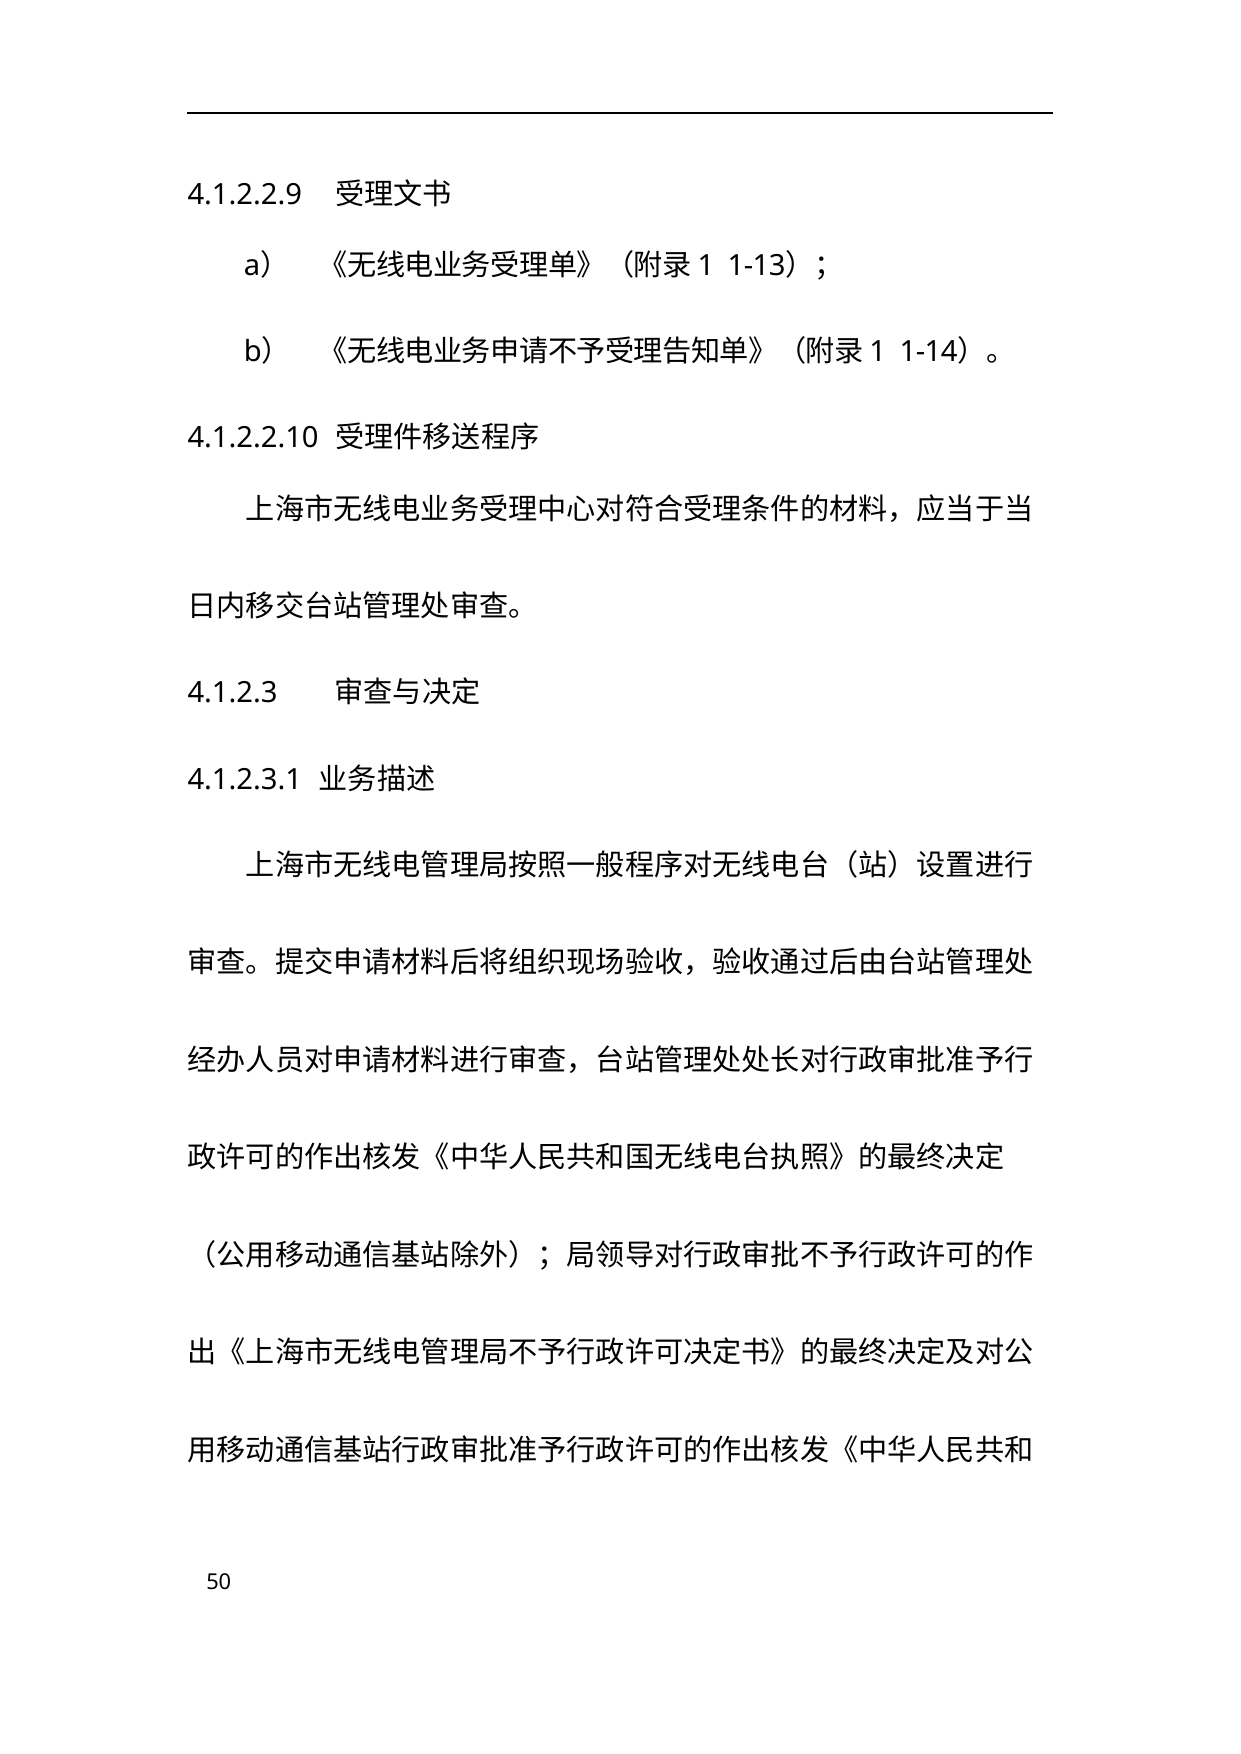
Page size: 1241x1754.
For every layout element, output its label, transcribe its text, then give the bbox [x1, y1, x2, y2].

list 《无线电业务申请不予受理告知单》（附录1 1-14）。 [243, 317, 1053, 382]
list 受理件移送程序 [187, 403, 1053, 468]
list 审查与决定 [187, 658, 1053, 723]
text 上海市无线电业务受理中心对符合受理条件的材料，应当于当日内移交台站管理处审查。 [187, 474, 1053, 637]
list 受理文书 [187, 159, 1053, 224]
list 业务描述 [187, 744, 1053, 809]
list 《无线电业务受理单》（附录1 1-13）； [243, 231, 1053, 296]
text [187, 830, 1053, 1480]
